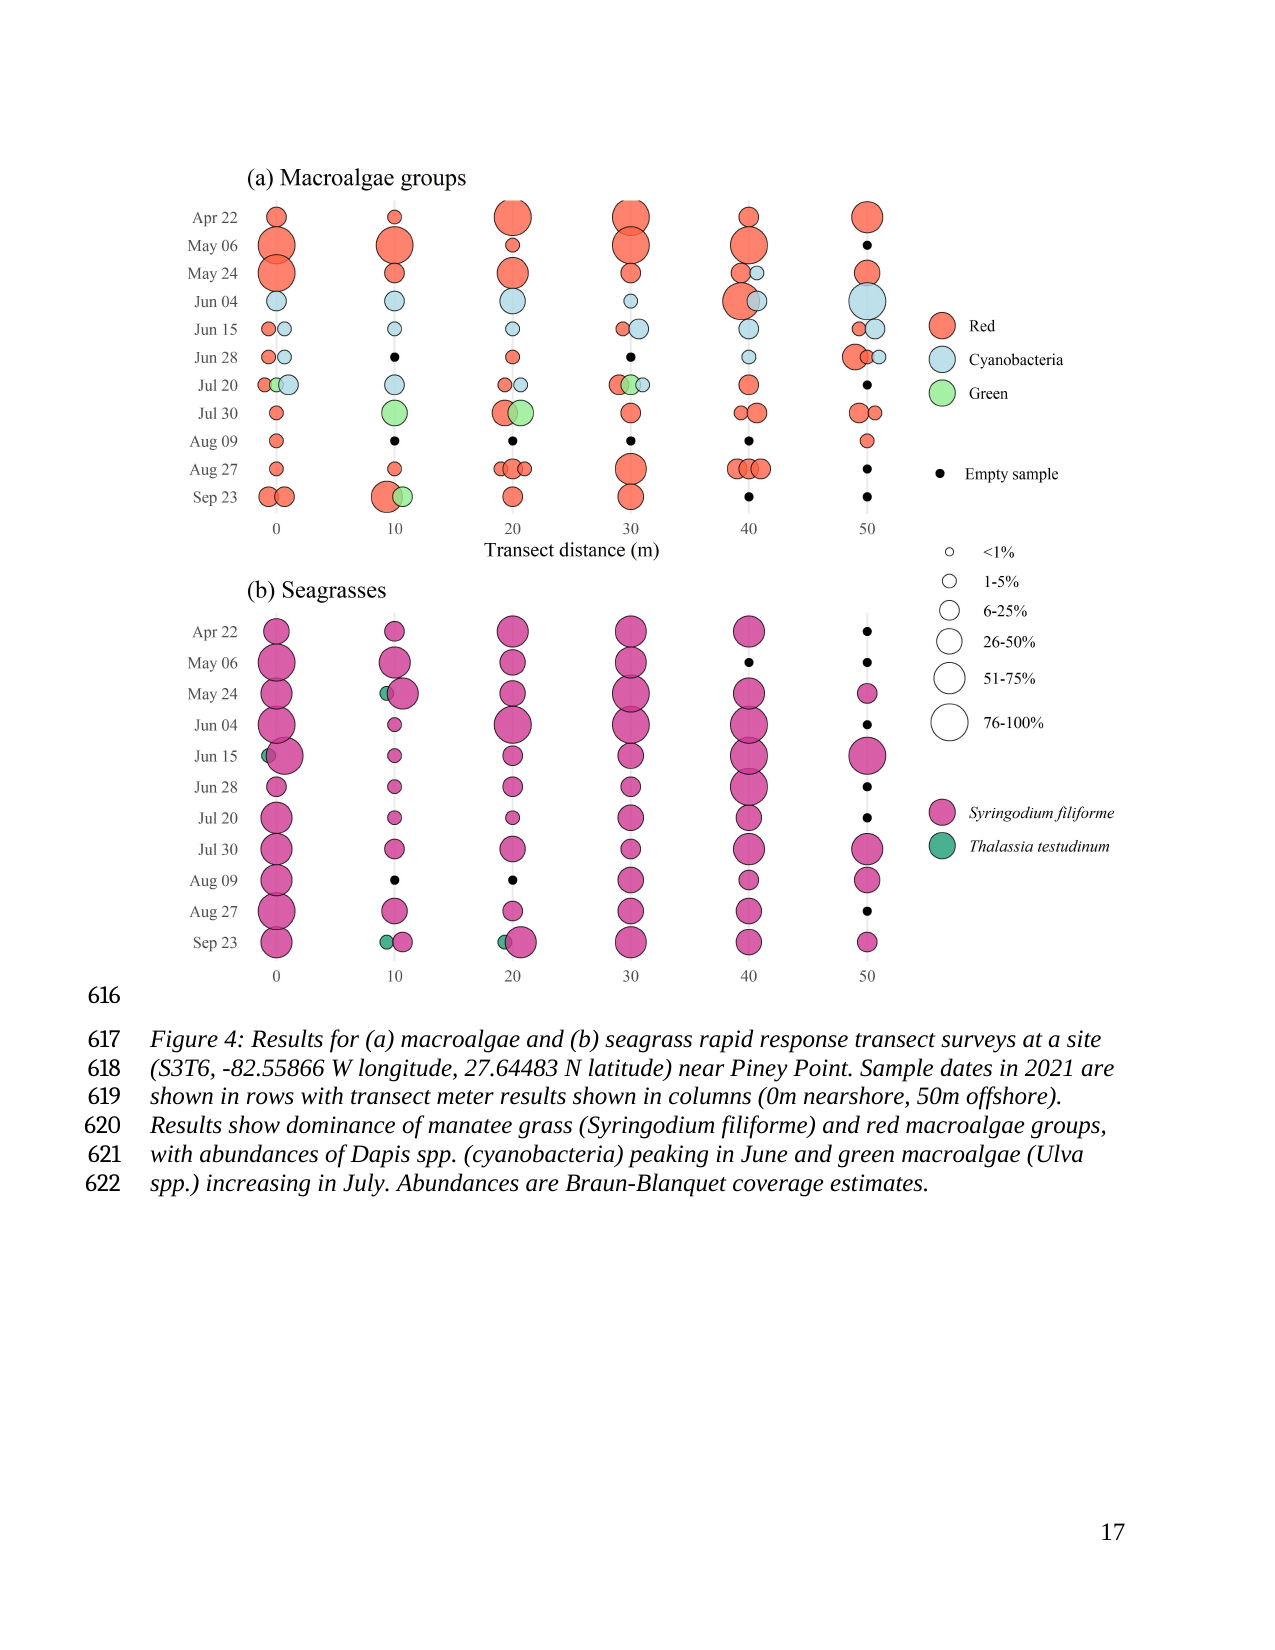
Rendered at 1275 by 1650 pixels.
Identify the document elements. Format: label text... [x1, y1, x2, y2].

text Figure 4: Results for (a) macroalgae and (b) seagrass rapid response transect surveys at a site (S3T6, -82.55866 W longitude, 27.64483 N latitude) near Piney Point. Sample dates in 2021 are shown in rows with transect meter results shown in columns (0m nearshore, 50m offshore). Results show dominance of manatee grass (Syringodium filiforme) and red macroalgae groups, with abundances of Dapis spp. (cyanobacteria) peaking in June and green macroalgae (Ulva spp.) increasing in July. Abundances are Braun-Blanquet coverage estimates. [150, 1024, 1125, 1196]
picture [168, 150, 1144, 1004]
